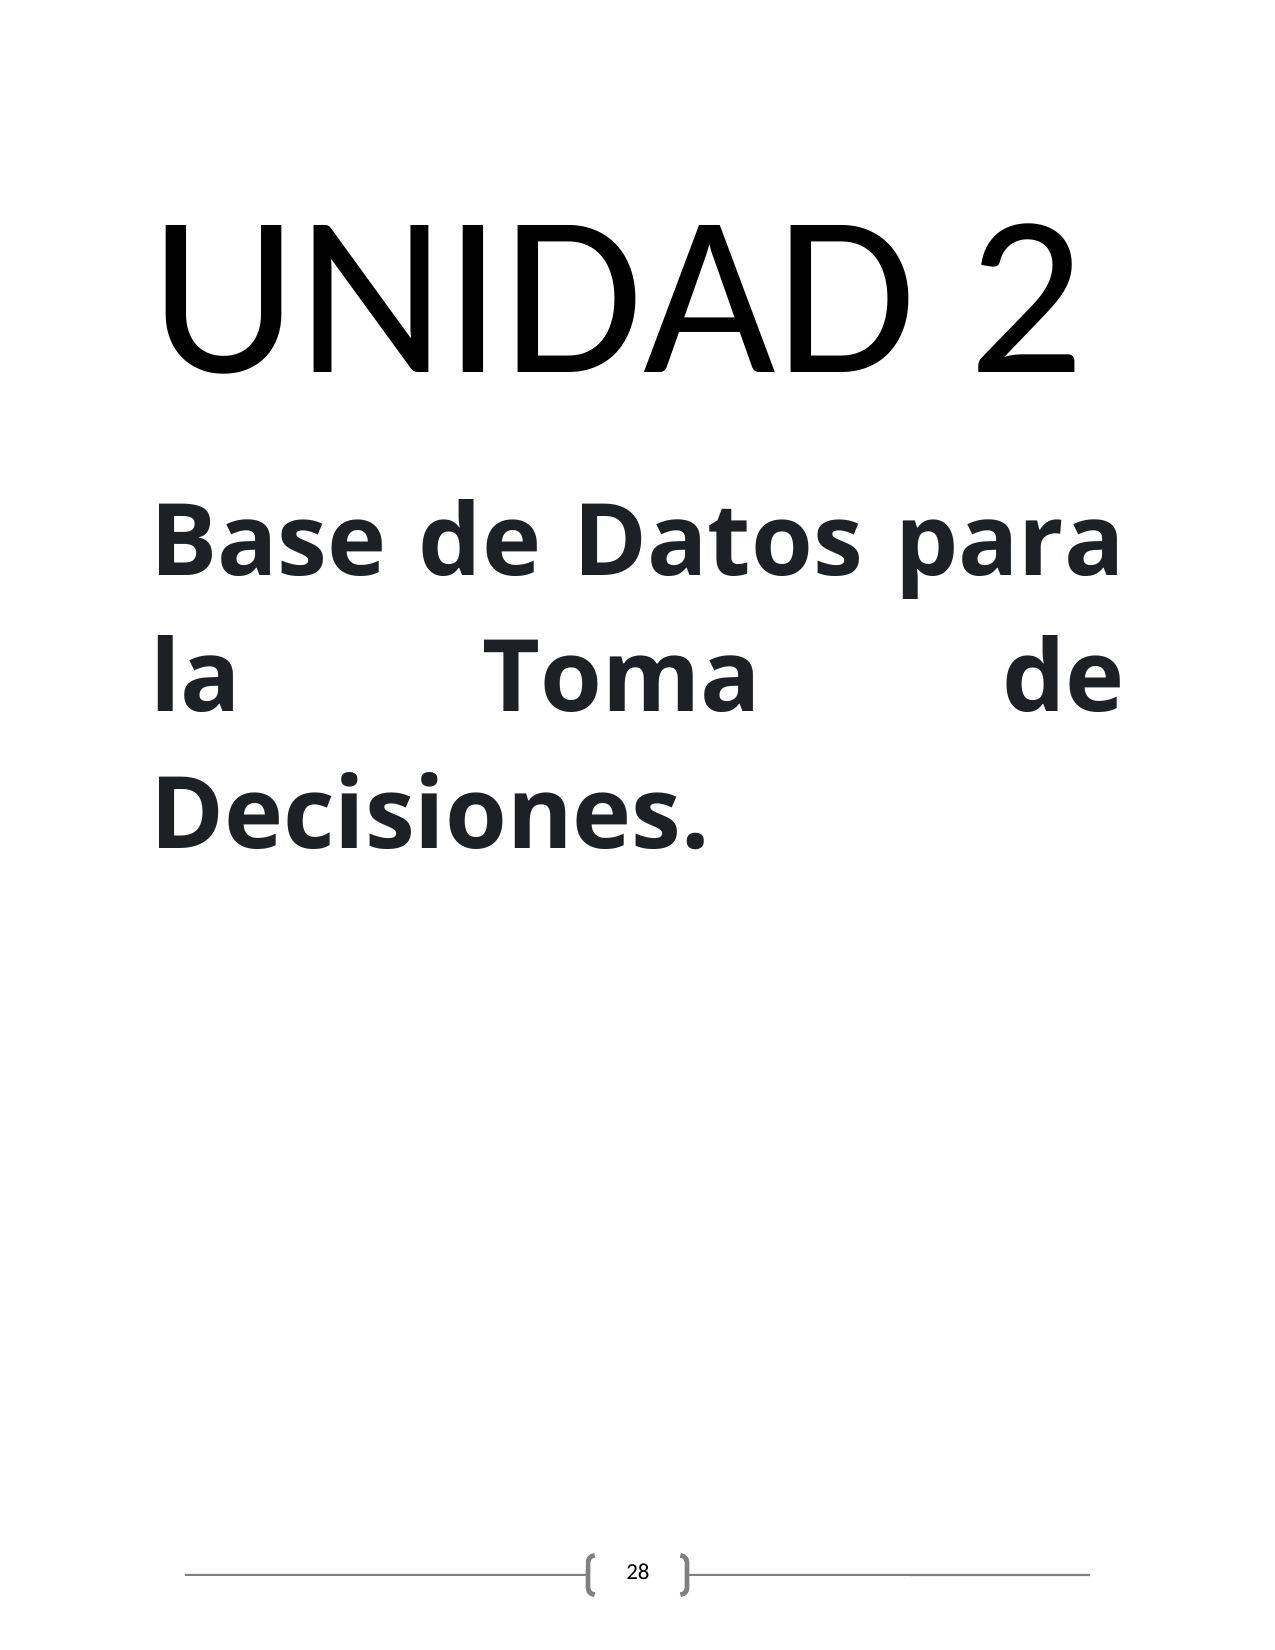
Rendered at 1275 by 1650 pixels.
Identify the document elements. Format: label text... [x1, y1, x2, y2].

subtitle Base de Datos para la Toma de Decisiones. [150, 469, 1125, 877]
text UNIDAD 2 [150, 150, 1125, 430]
